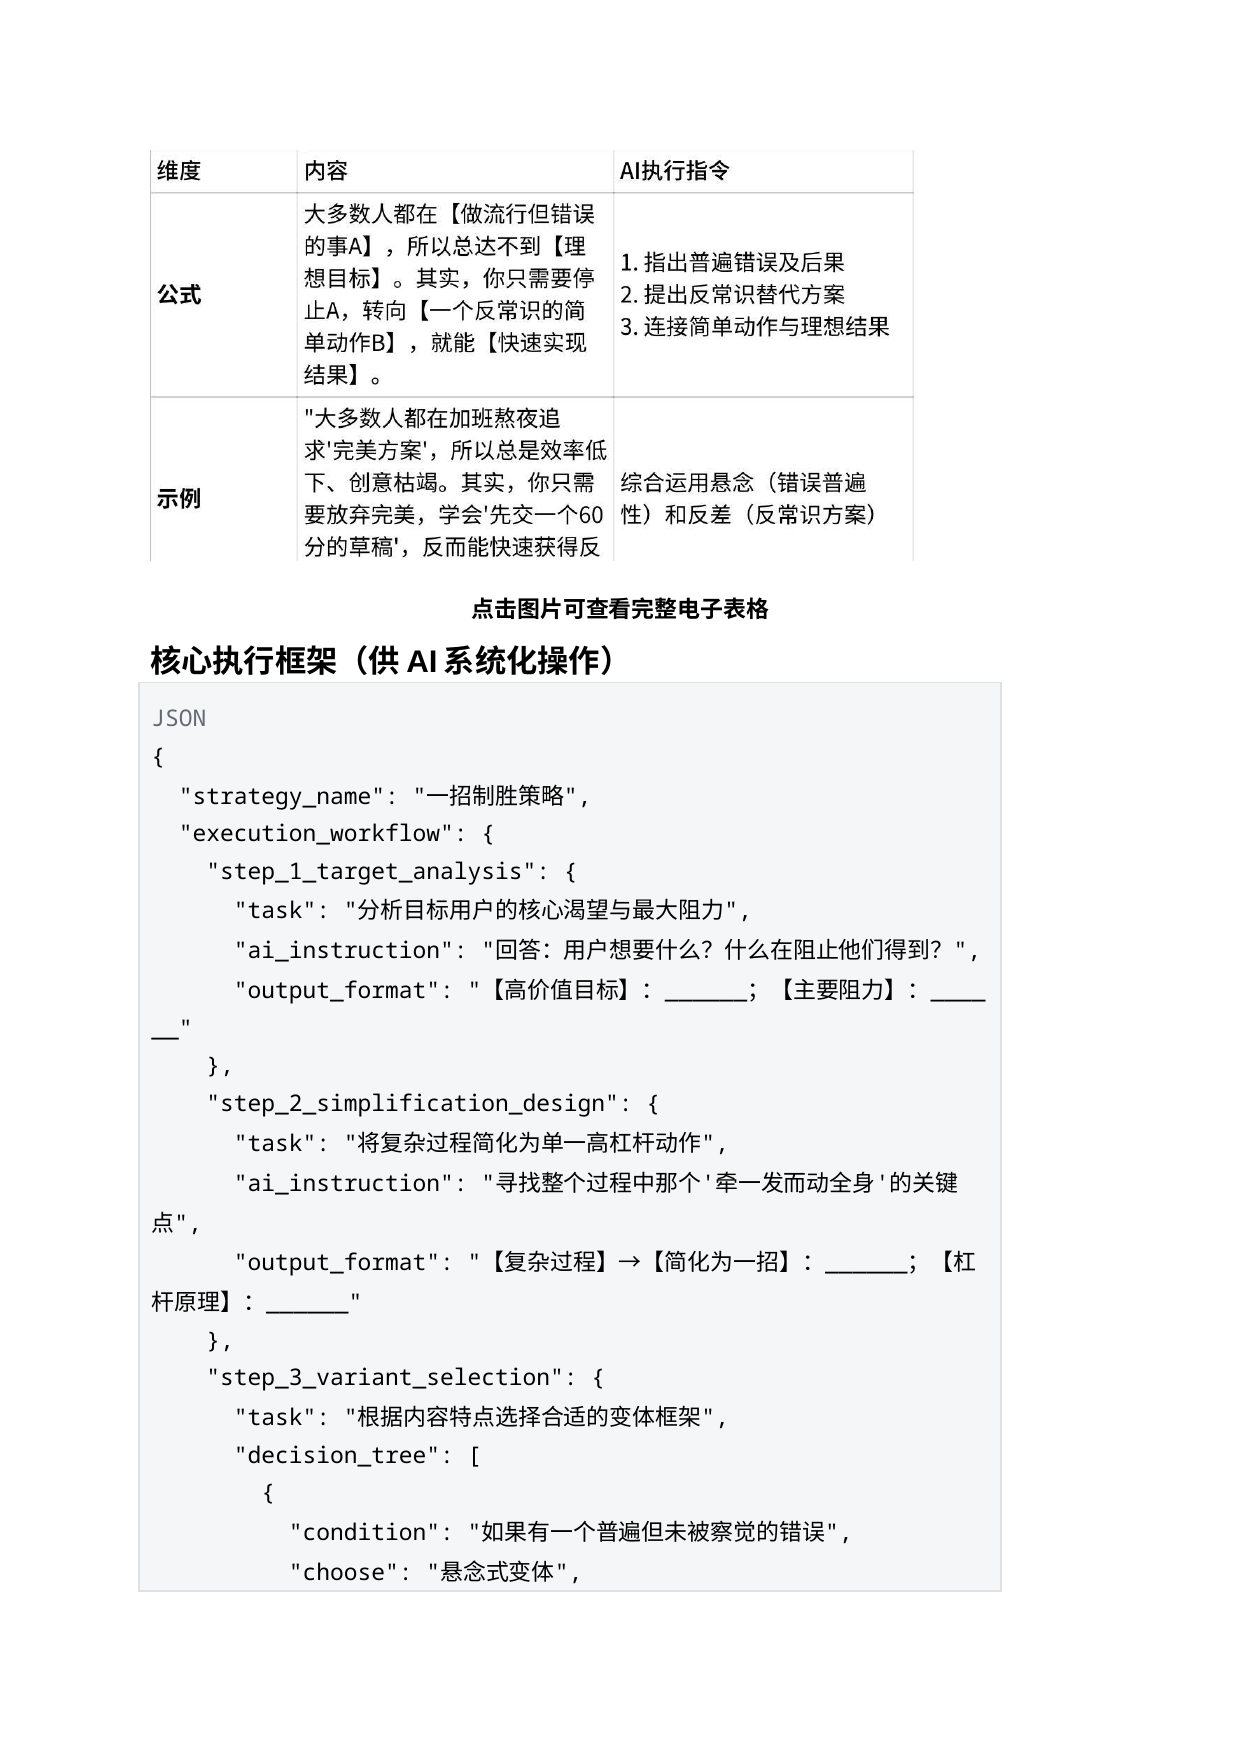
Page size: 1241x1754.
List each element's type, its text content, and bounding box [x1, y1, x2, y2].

picture [150, 150, 1013, 561]
text 点击图片可查看完整电子表格 [150, 591, 1090, 624]
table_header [140, 683, 1000, 1590]
